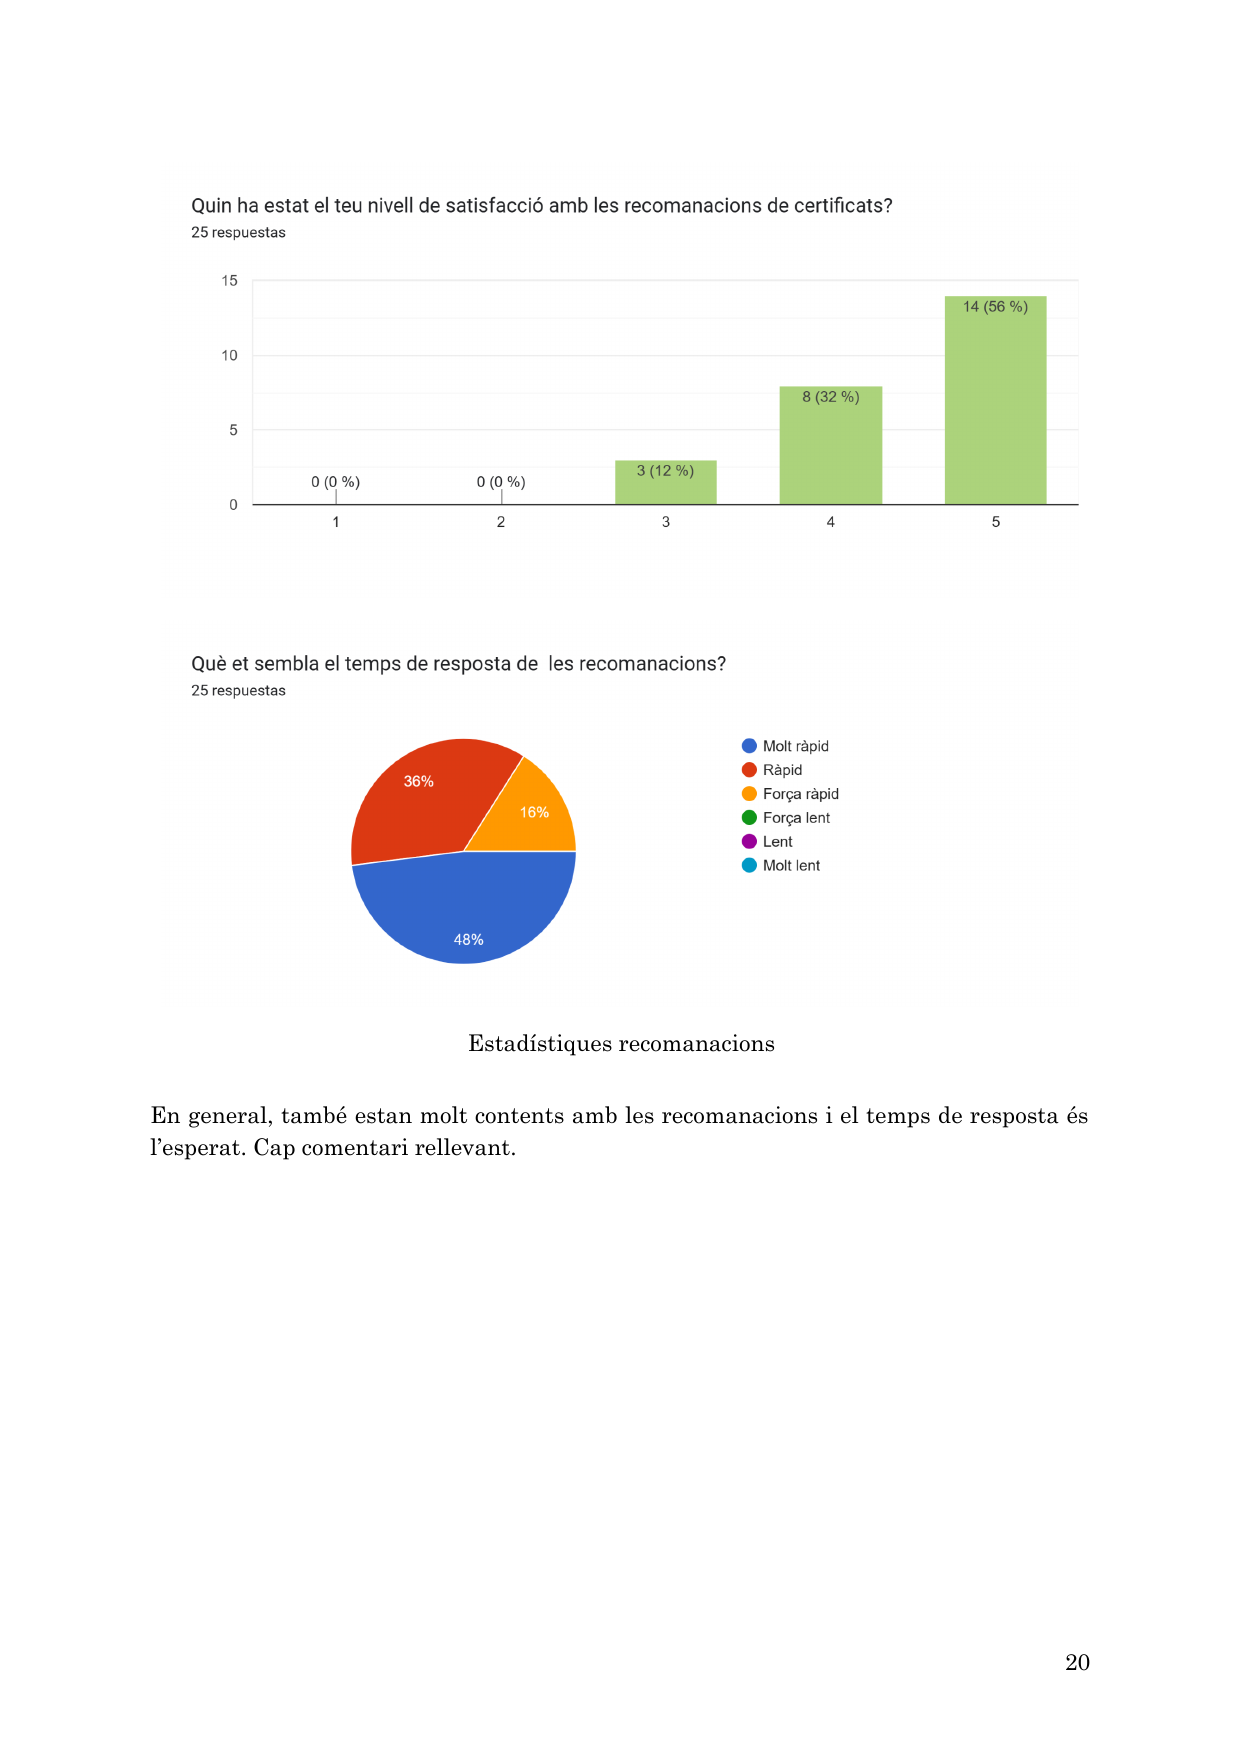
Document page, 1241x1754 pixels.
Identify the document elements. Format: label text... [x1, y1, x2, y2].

text En general, també estan molt contents amb les recomanacions i el temps de resposta és l’esperat. Cap comentari rellevant. [150, 1101, 1090, 1160]
picture [161, 620, 1079, 1007]
picture [161, 162, 1079, 598]
